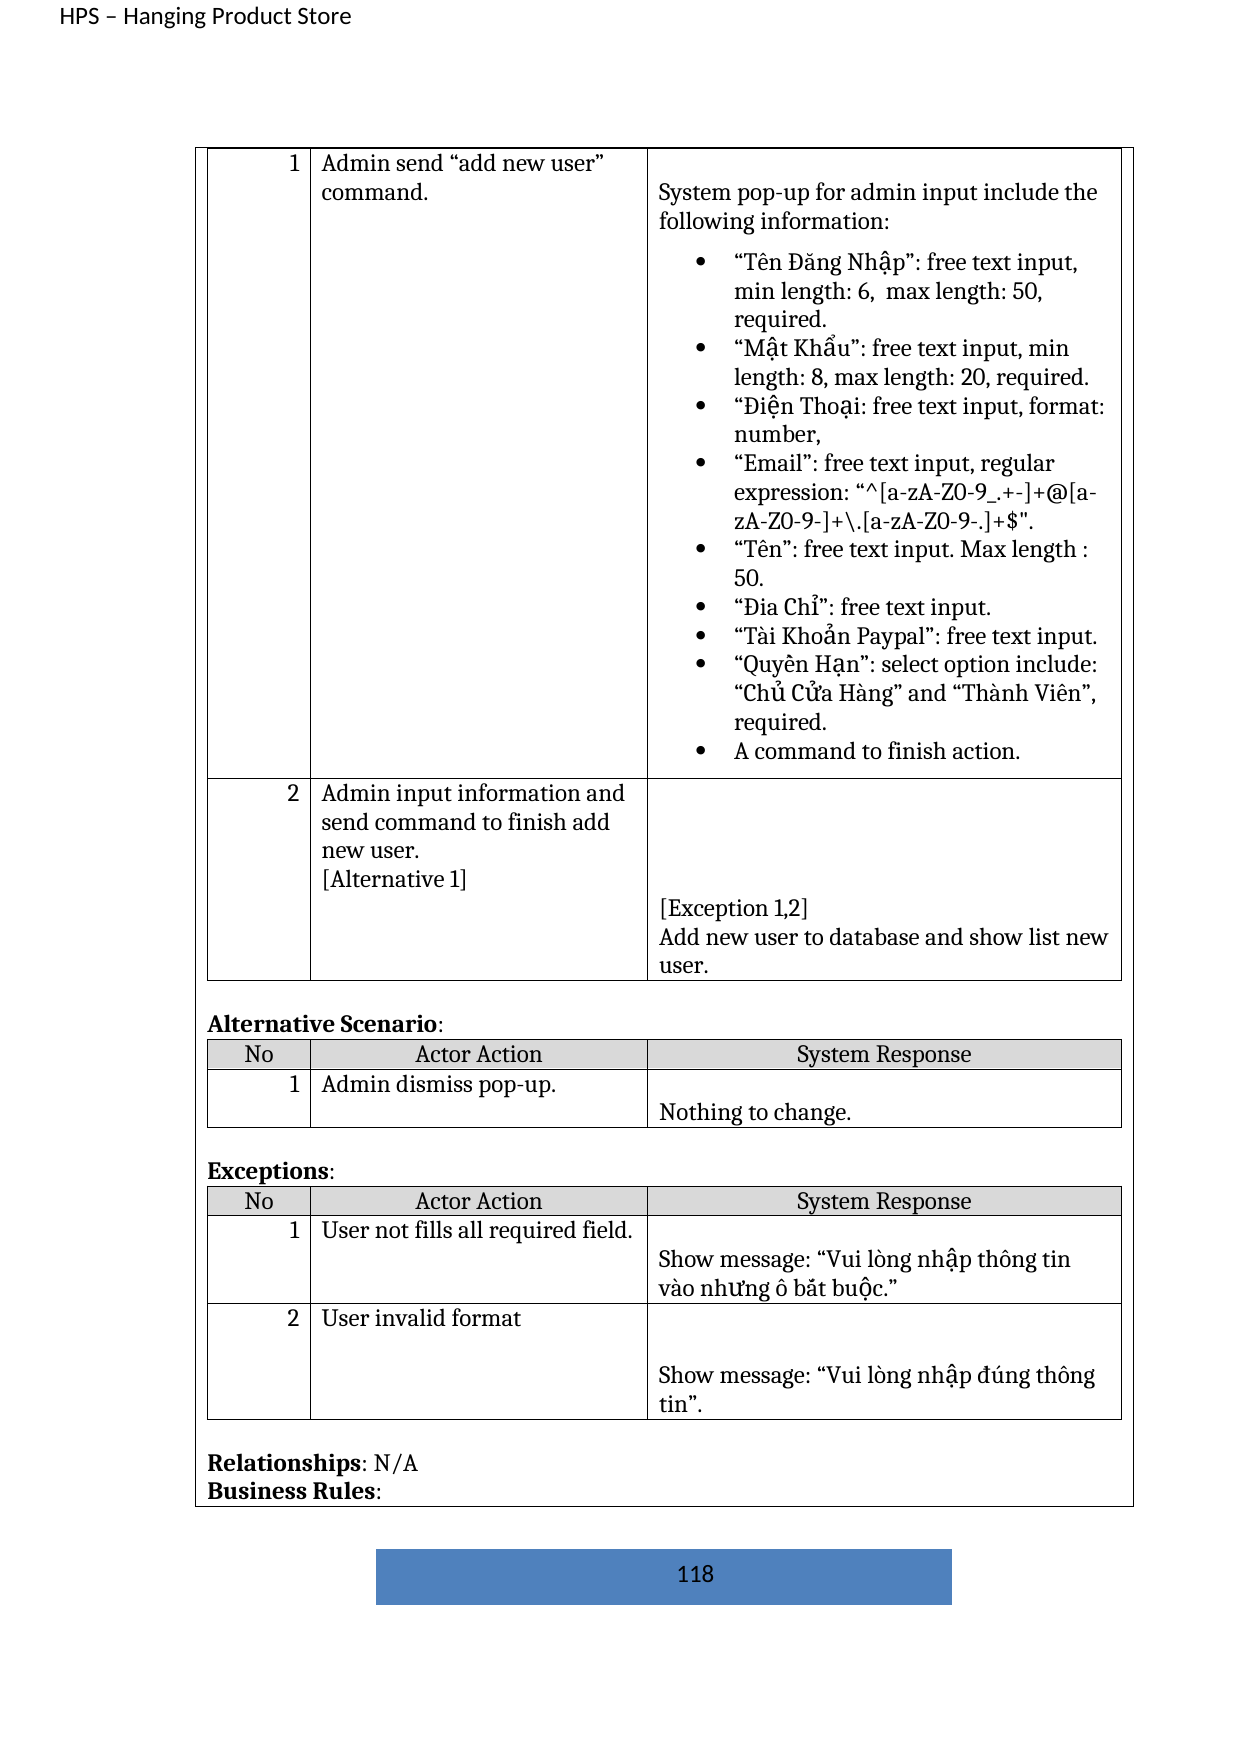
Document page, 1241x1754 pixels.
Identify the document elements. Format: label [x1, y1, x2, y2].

table_cell [196, 148, 1133, 1506]
